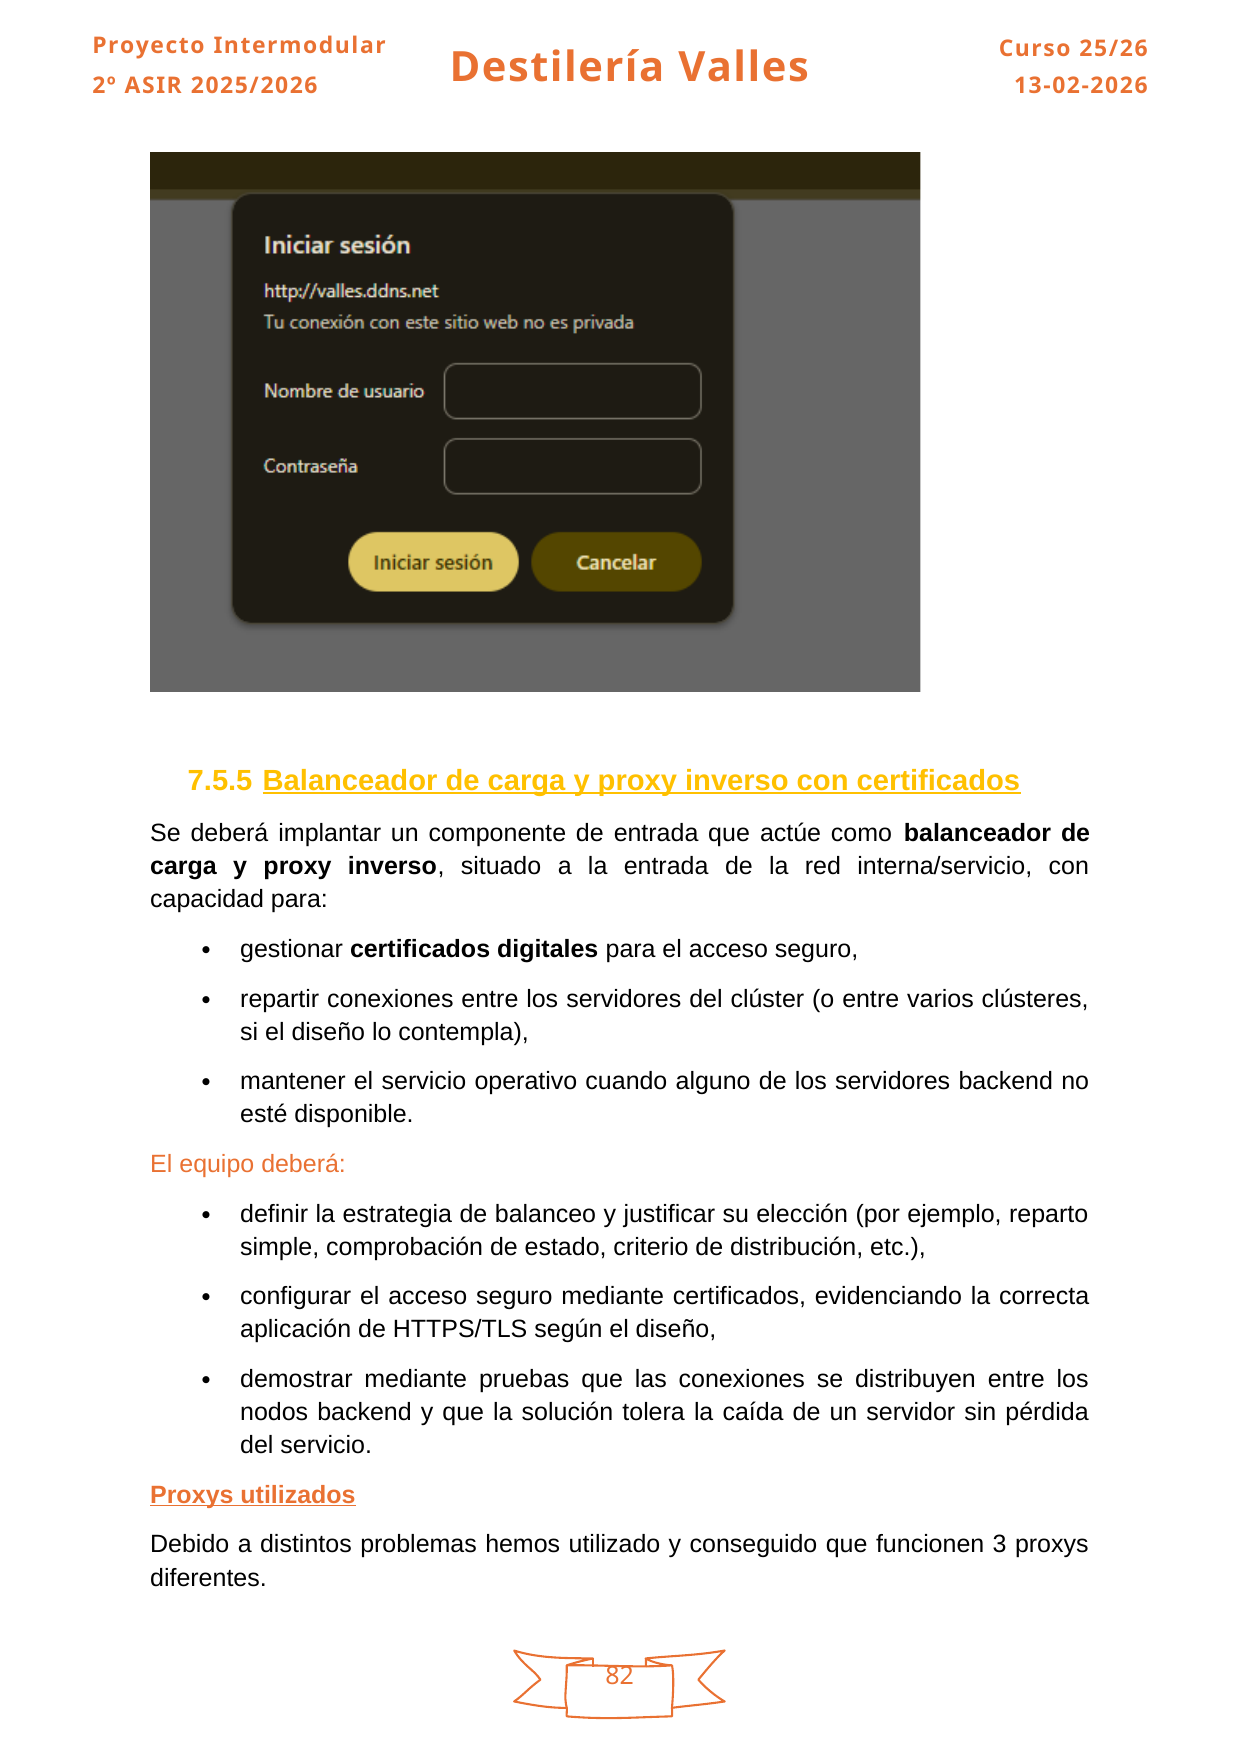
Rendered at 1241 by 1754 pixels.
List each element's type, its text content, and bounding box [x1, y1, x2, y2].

picture [150, 152, 921, 692]
list Balanceador de carga y proxy inverso con certificados [187, 763, 1090, 796]
text Proxys utilizados [150, 1480, 1090, 1508]
list demostrar mediante pruebas que las conexiones se distribuyen entre los nodos backend y que la solución tolera la caída de un servidor sin pérdida del servicio. [202, 1364, 1090, 1459]
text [150, 1529, 1090, 1591]
text El equipo deberá: [150, 1149, 1090, 1178]
list repartir conexiones entre los servidores del clúster (o entre varios clústeres, si el diseño lo contempla), [202, 983, 1090, 1045]
list gestionar certificados digitales para el acceso seguro, [202, 934, 1090, 963]
list definir la estrategia de balanceo y justificar su elección (por ejemplo, reparto simple, comprobación de estado, criterio de distribución, etc.), [202, 1199, 1090, 1260]
list configurar el acceso seguro mediante certificados, evidenciando la correcta aplicación de HTTPS/TLS según el diseño, [202, 1281, 1090, 1343]
list mantener el servicio operativo cuando alguno de los servidores backend no esté disponible. [202, 1066, 1090, 1128]
text Se deberá implantar un componente de entrada que actúe como balanceador de carga y proxy inverso, situado a la entrada de la red interna/servicio, con capacidad para: [150, 818, 1090, 913]
